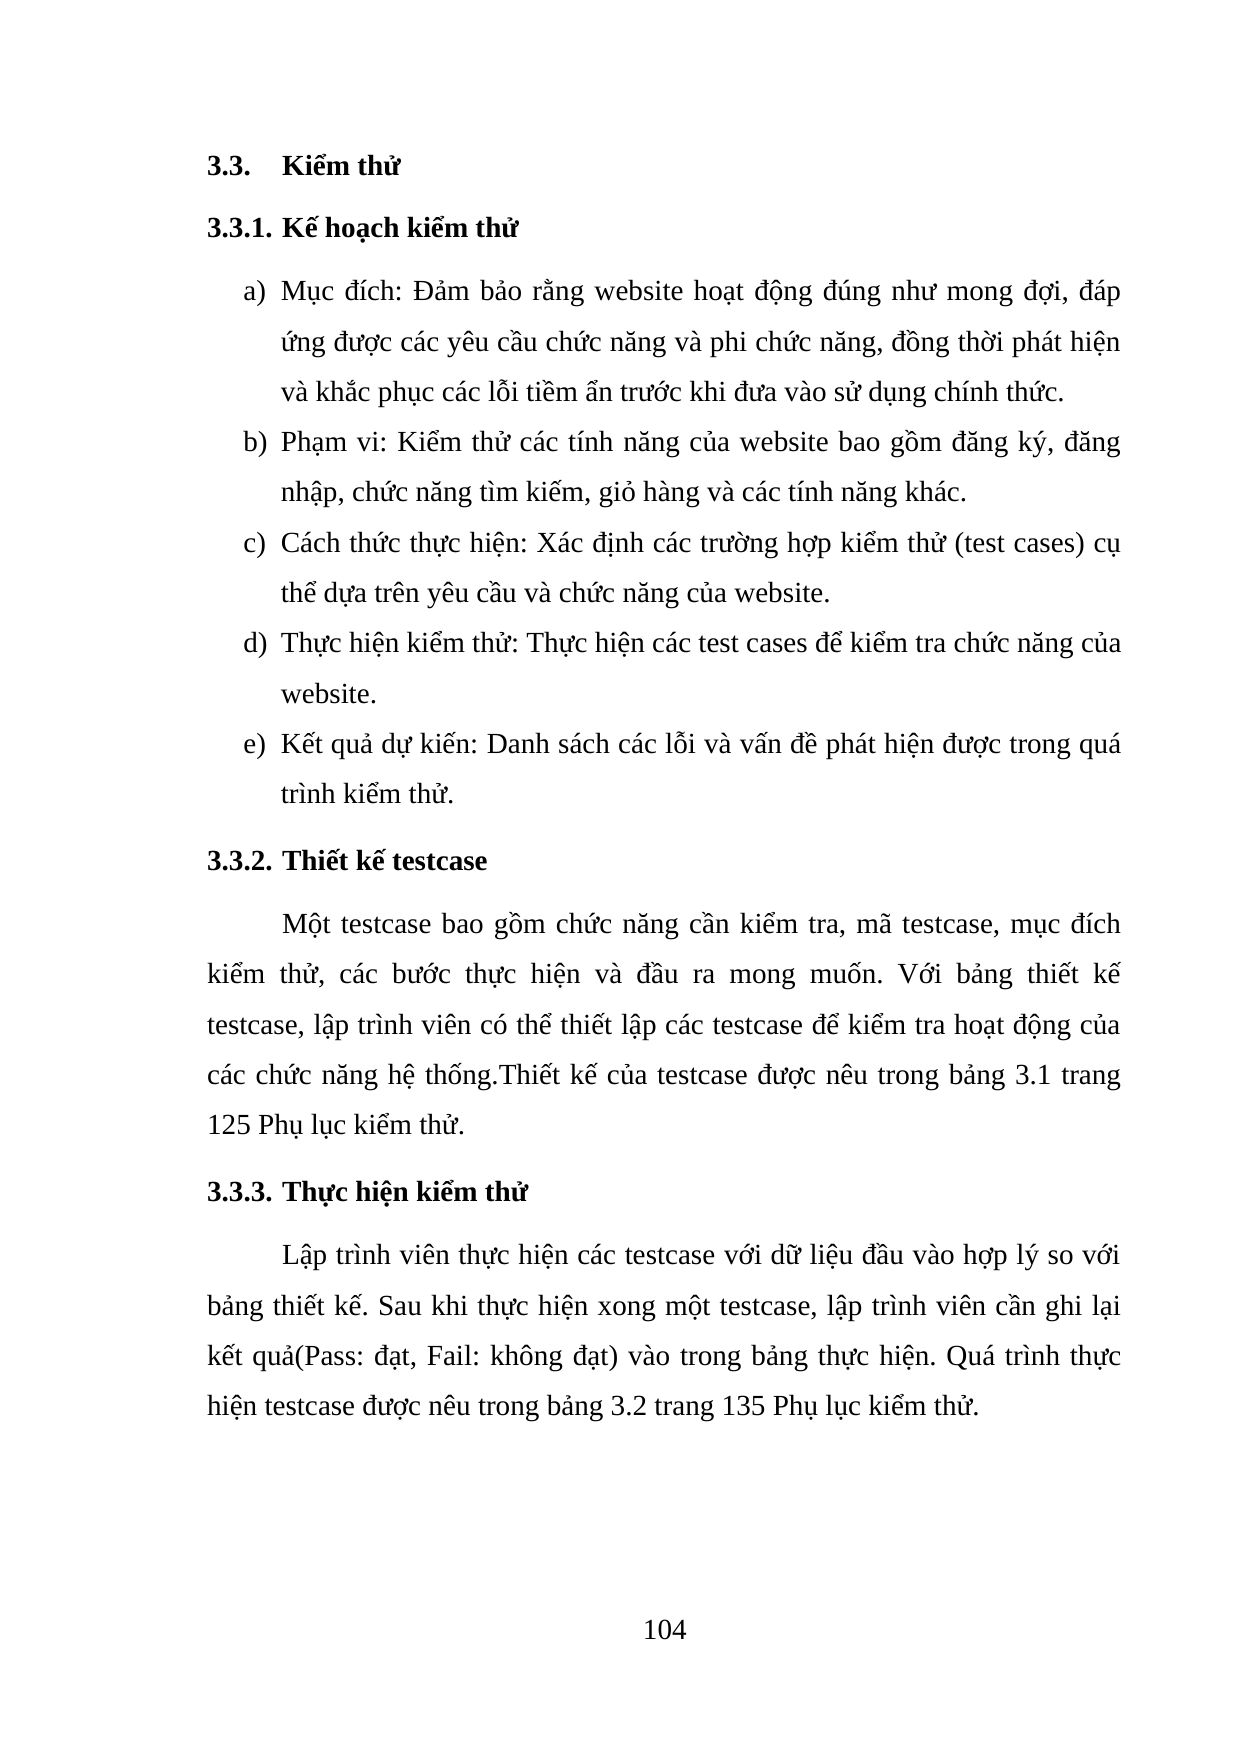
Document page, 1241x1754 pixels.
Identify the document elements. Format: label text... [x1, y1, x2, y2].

subtitle Kiểm thử [207, 148, 1122, 181]
subtitle Thực hiện kiểm thử [207, 1174, 1122, 1208]
list Thực hiện kiểm thử: Thực hiện các test cases để kiểm tra chức năng của website. [243, 626, 1122, 709]
subtitle Thiết kế testcase [207, 843, 1122, 877]
list Cách thức thực hiện: Xác định các trường hợp kiểm thử (test cases) cụ thể dựa trên yêu cầu và chức năng của website. [243, 525, 1122, 609]
text Lập trình viên thực hiện các testcase với dữ liệu đầu vào hợp lý so với bảng thiết kế. Sau khi thực hiện xong một testcase, lập trình viên cần ghi lại kết quả(Pass: đạt, Fail: không đạt) vào trong bảng thực hiện. Quá trình thực hiện testcase được nêu trong bảng 3.2 trang 135 Phụ lục kiểm thử. [207, 1237, 1122, 1422]
subtitle Kế hoạch kiểm thử [207, 211, 1122, 244]
list Phạm vi: Kiểm thử các tính năng của website bao gồm đăng ký, đăng nhập, chức năng tìm kiếm, giỏ hàng và các tính năng khác. [243, 424, 1122, 508]
list Mục đích: Đảm bảo rằng website hoạt động đúng như mong đợi, đáp ứng được các yêu cầu chức năng và phi chức năng, đồng thời phát hiện và khắc phục các lỗi tiềm ẩn trước khi đưa vào sử dụng chính thức. [243, 273, 1122, 407]
list Kết quả dự kiến: Danh sách các lỗi và vấn đề phát hiện được trong quá trình kiểm thử. [243, 726, 1122, 810]
text Một testcase bao gồm chức năng cần kiểm tra, mã testcase, mục đích kiểm thử, các bước thực hiện và đầu ra mong muốn. Với bảng thiết kế testcase, lập trình viên có thể thiết lập các testcase để kiểm tra hoạt động của các chức năng hệ thống.Thiết kế của testcase được nêu trong bảng 3.1 trang 125 Phụ lục kiểm thử. [207, 906, 1122, 1141]
